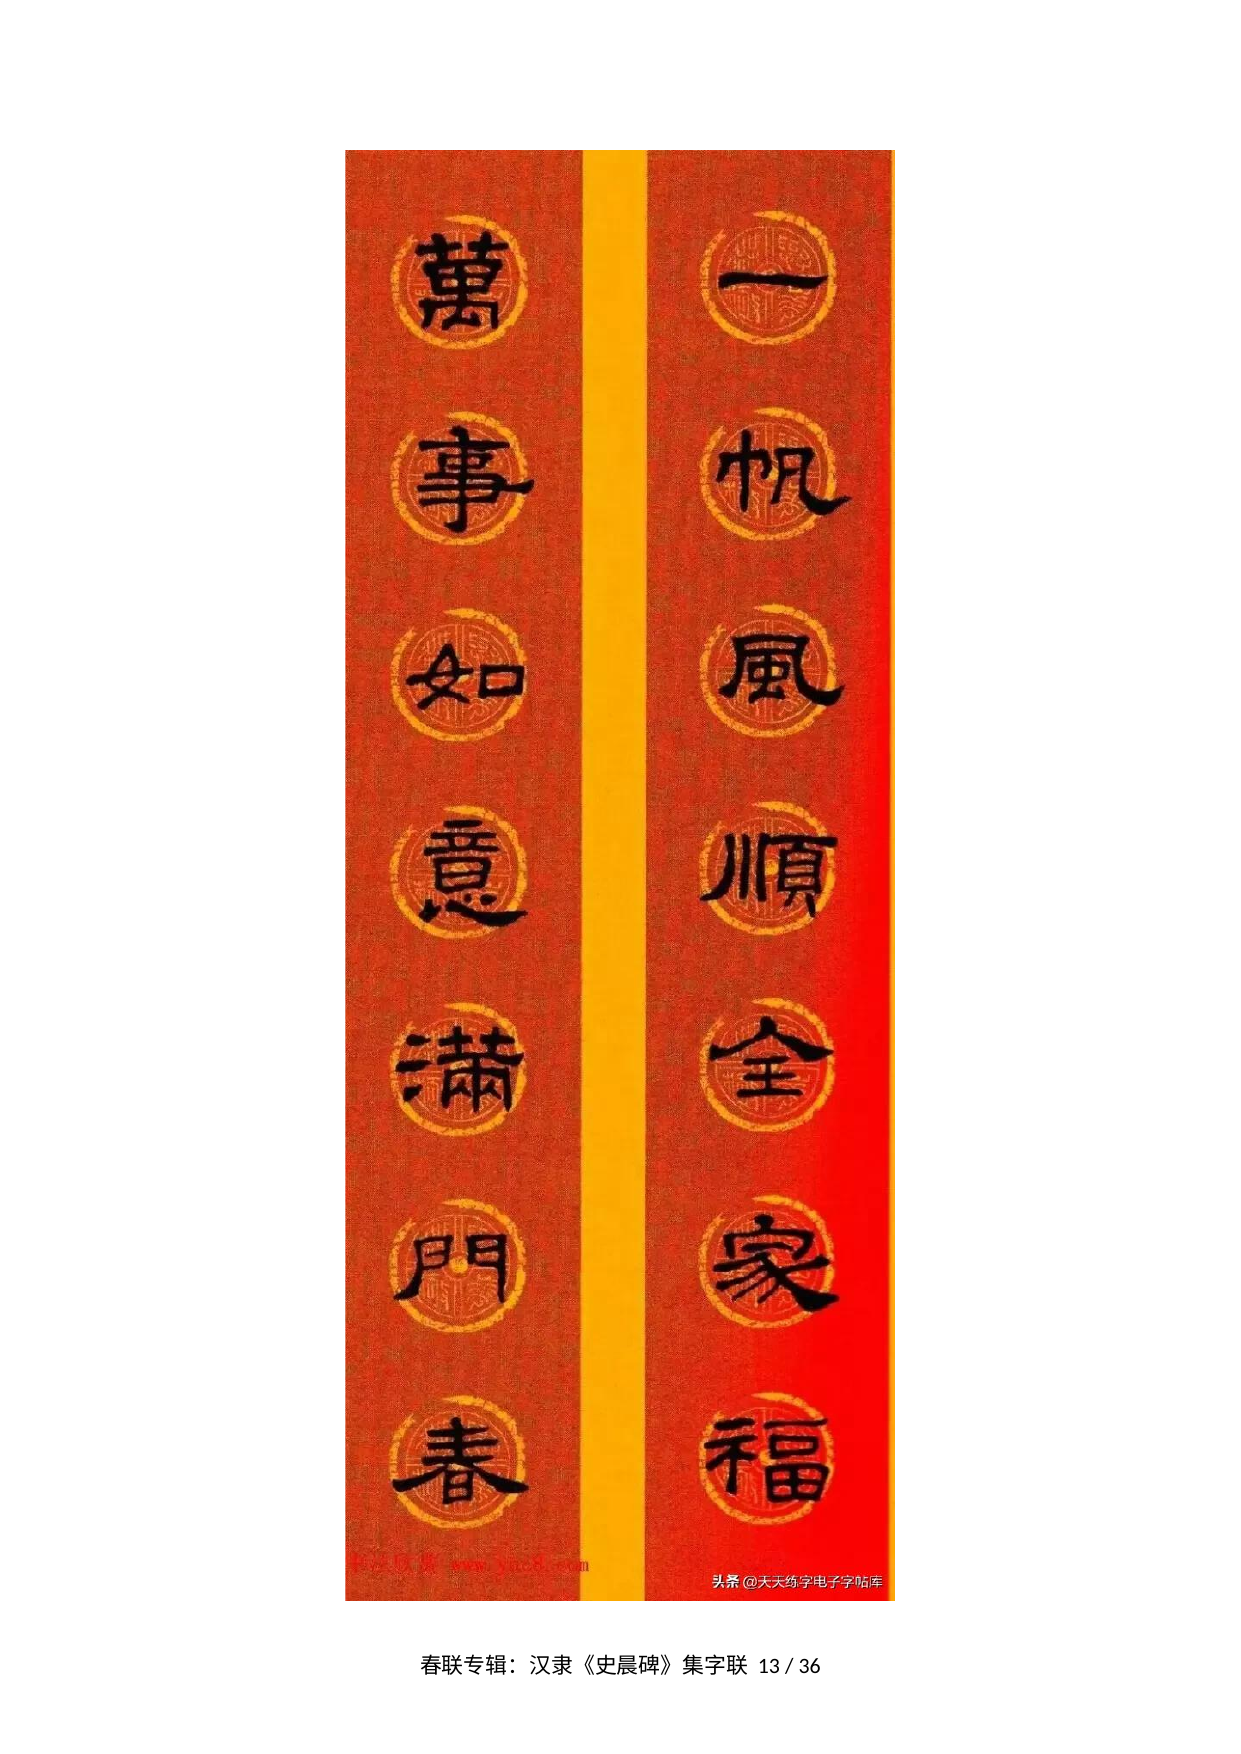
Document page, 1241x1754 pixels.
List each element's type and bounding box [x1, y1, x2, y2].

picture [345, 150, 895, 1601]
